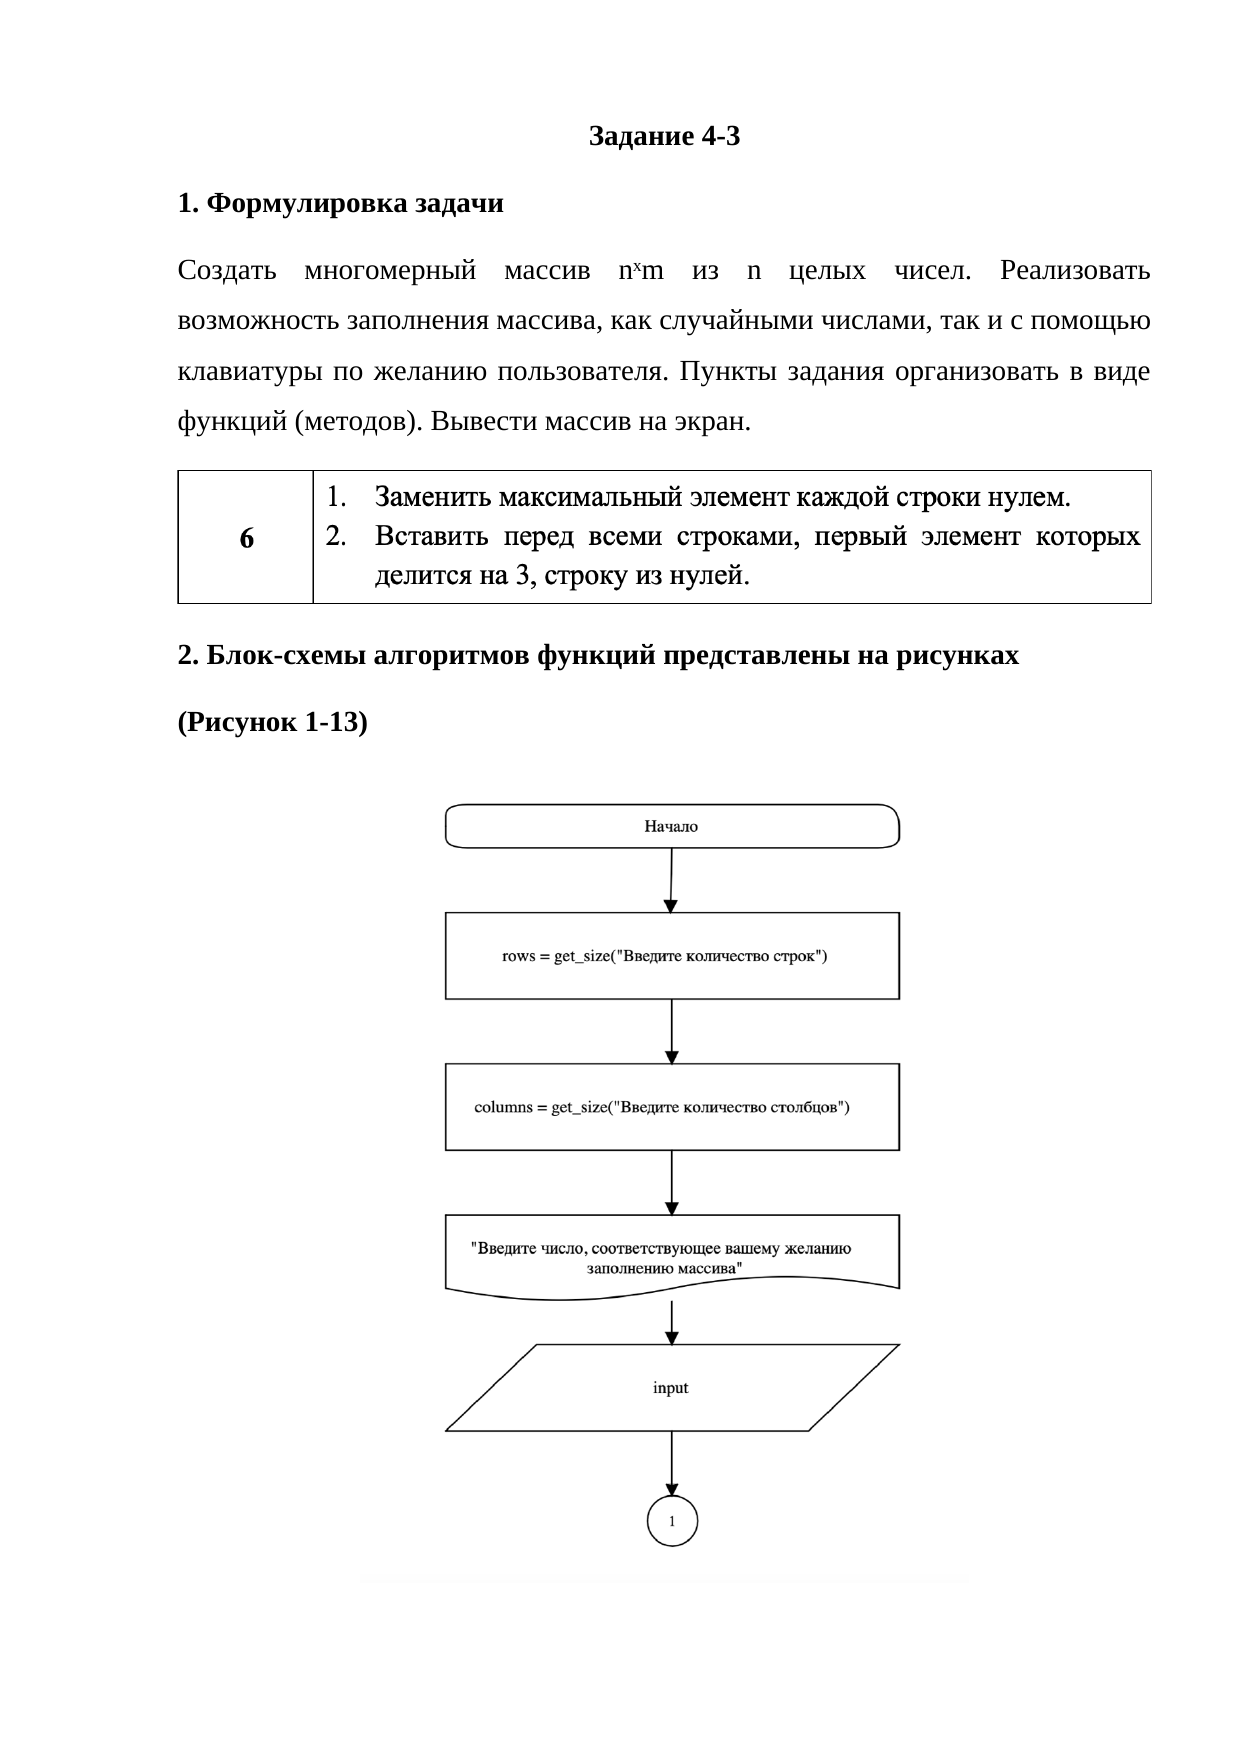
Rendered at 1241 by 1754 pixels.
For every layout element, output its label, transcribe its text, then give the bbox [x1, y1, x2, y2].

text Создать многомерный массив nˣm из n целых чисел. Реализовать возможность заполнения массива, как случайными числами, так и с помощью клавиатуры по желанию пользователя. Пункты задания организовать в виде функций (методов). Вывести массив на экран. [177, 252, 1152, 437]
picture [177, 470, 1152, 604]
text Задание 4-3 [177, 118, 1152, 152]
picture [360, 771, 969, 1583]
text 1. Формулировка задачи [177, 185, 1152, 219]
text 2. Блок-схемы алгоритмов функций представлены на рисунках [177, 637, 1152, 671]
text (Рисунок 1-13) [177, 704, 1152, 738]
